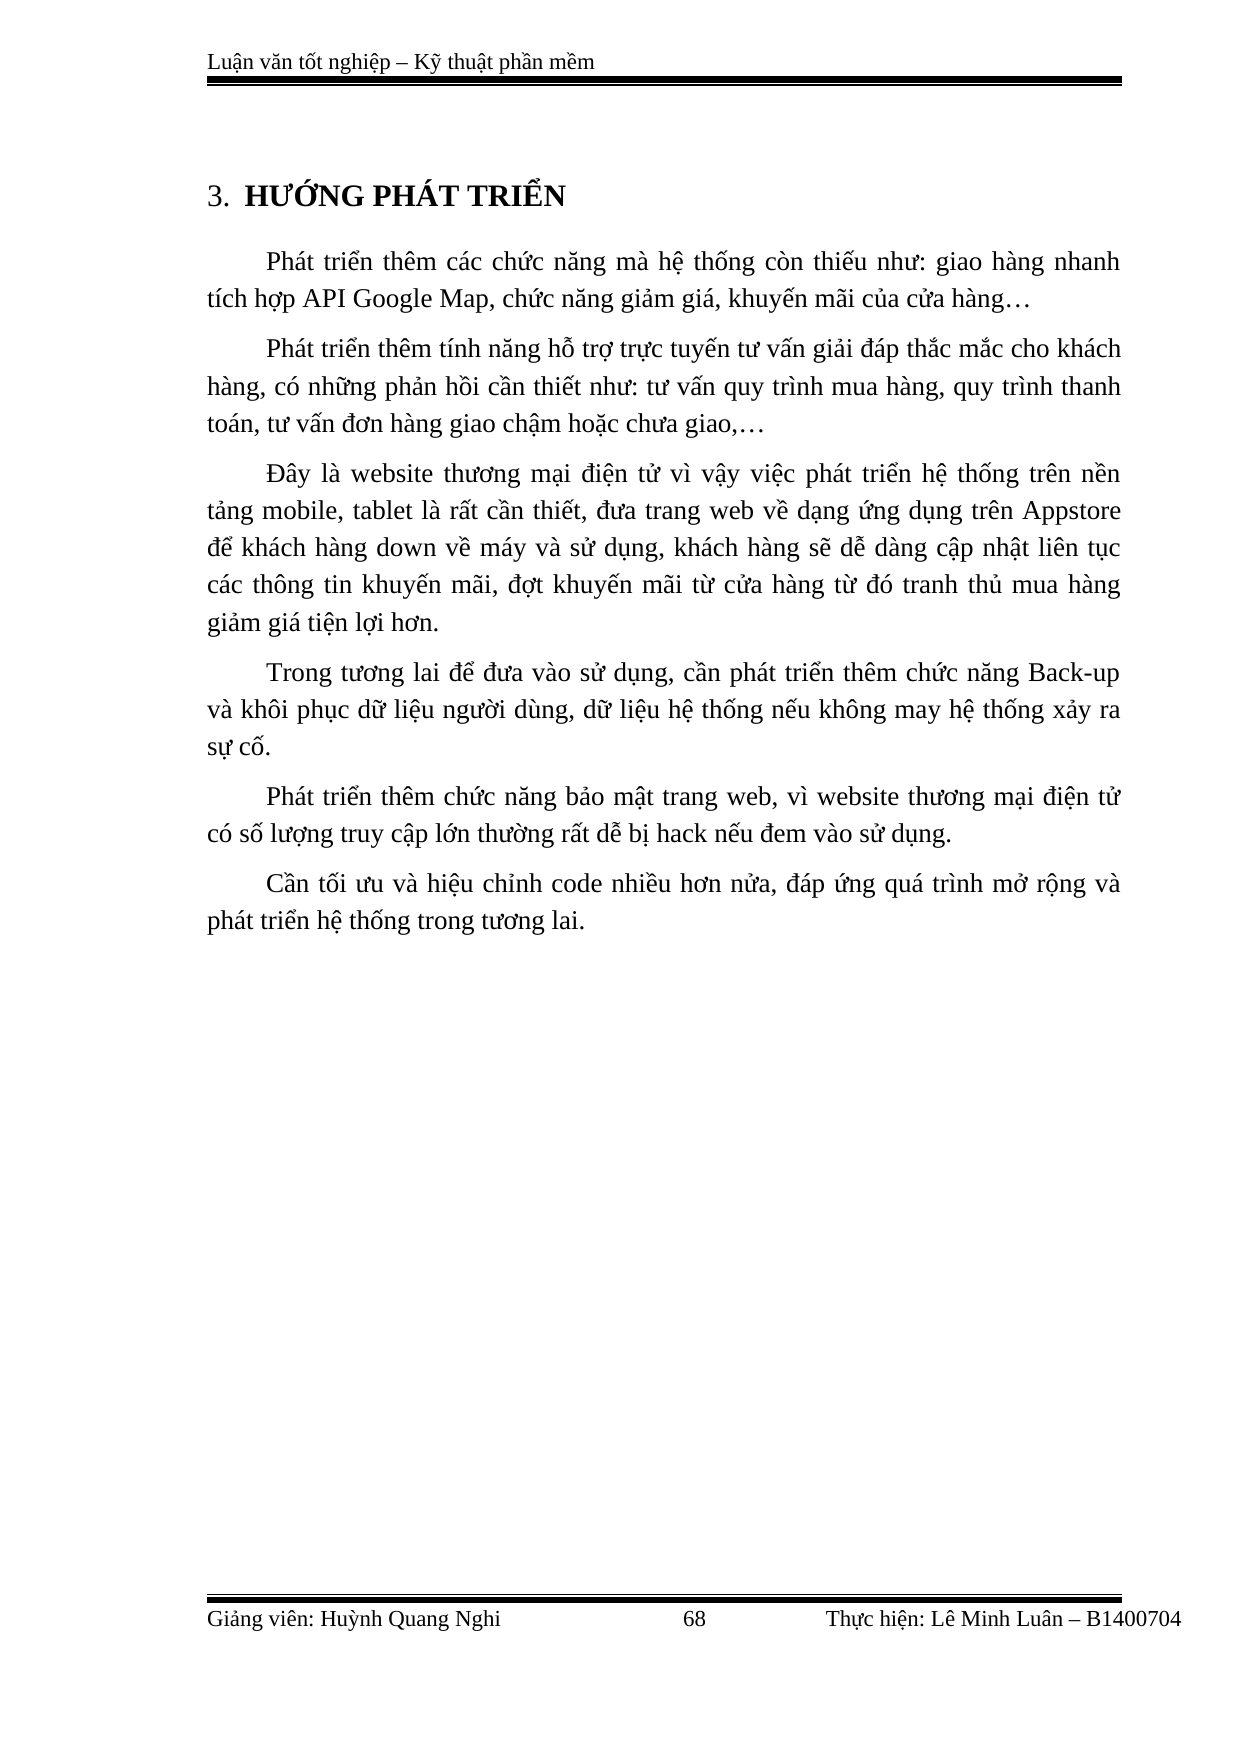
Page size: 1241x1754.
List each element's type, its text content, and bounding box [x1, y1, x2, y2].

text Cần tối ưu và hiệu chỉnh code nhiều hơn nửa, đáp ứng quá trình mở rộng và phát triển hệ thống trong tương lai. [207, 867, 1122, 936]
text Phát triển thêm các chức năng mà hệ thống còn thiếu như: giao hàng nhanh tích hợp API Google Map, chức năng giảm giá, khuyến mãi của cửa hàng… [207, 245, 1122, 314]
subtitle HƯỚNG PHÁT TRIỂN [207, 177, 1122, 213]
text Đây là website thương mại điện tử vì vậy việc phát triển hệ thống trên nền tảng mobile, tablet là rất cần thiết, đưa trang web về dạng ứng dụng trên Appstore để khách hàng down về máy và sử dụng, khách hàng sẽ dễ dàng cập nhật liên tục các thông tin khuyến mãi, đợt khuyến mãi từ cửa hàng từ đó tranh thủ mua hàng giảm giá tiện lợi hơn. [207, 457, 1122, 637]
text Phát triển thêm tính năng hỗ trợ trực tuyến tư vấn giải đáp thắc mắc cho khách hàng, có những phản hồi cần thiết như: tư vấn quy trình mua hàng, quy trình thanh toán, tư vấn đơn hàng giao chậm hoặc chưa giao,… [207, 332, 1122, 438]
text Phát triển thêm chức năng bảo mật trang web, vì website thương mại điện tử có số lượng truy cập lớn thường rất dễ bị hack nếu đem vào sử dụng. [207, 780, 1122, 848]
text Trong tương lai để đưa vào sử dụng, cần phát triển thêm chức năng Back-up và khôi phục dữ liệu người dùng, dữ liệu hệ thống nếu không may hệ thống xảy ra sự cố. [207, 656, 1122, 761]
